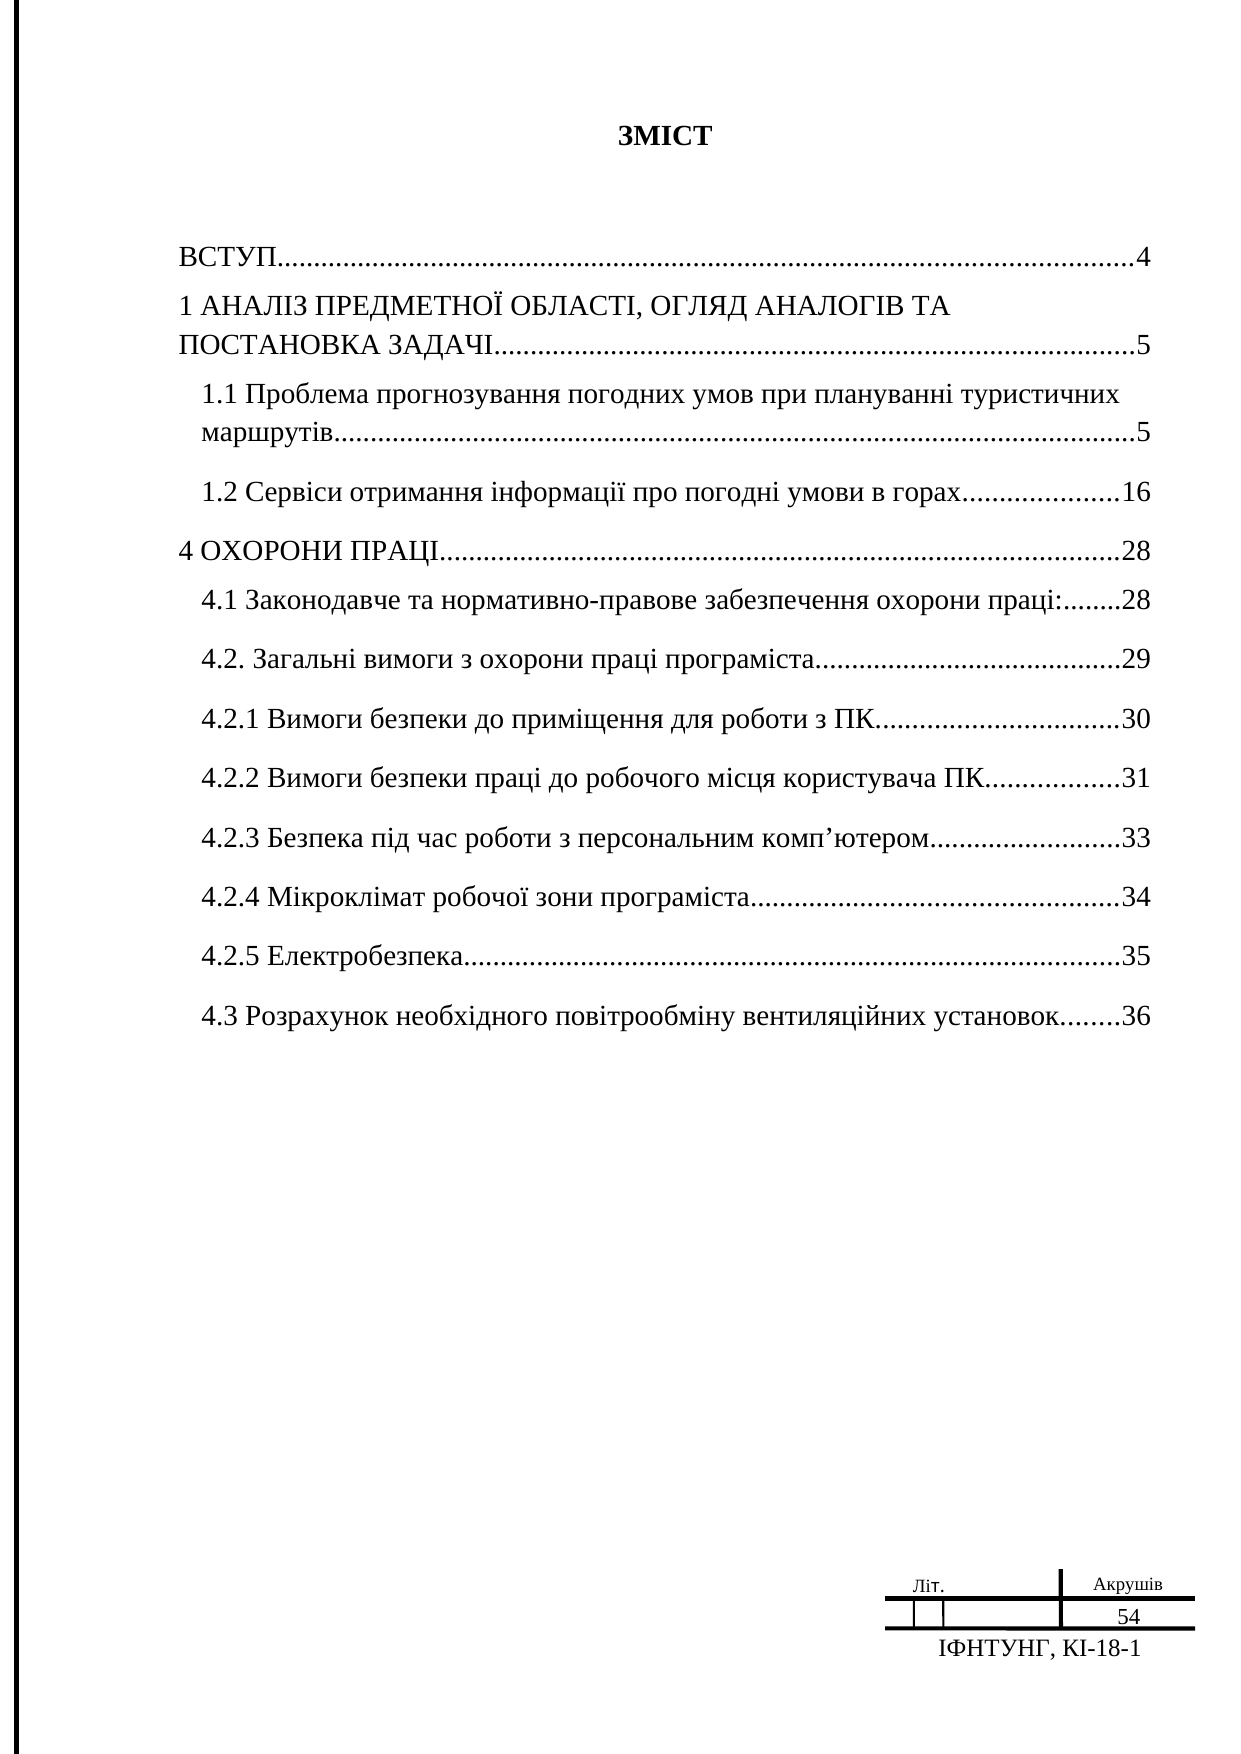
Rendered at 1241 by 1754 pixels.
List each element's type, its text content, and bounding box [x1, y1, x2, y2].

text 1 АНАЛІЗ ПРЕДМЕТНОЇ ОБЛАСТІ, ОГЛЯД АНАЛОГІВ ТА ПОСТАНОВКА ЗАДАЧІ 5 [178, 288, 1152, 361]
text 4 ОХОРОНИ ПРАЦІ 28 [178, 533, 1152, 567]
text 4.2.3 Безпека під час роботи з персональним комп’ютером 33 [201, 820, 1152, 853]
text 1.2 Сервіси отримання інформації про погодні умови в горах 16 [201, 474, 1152, 507]
text 4.2.5 Електробезпека 35 [201, 938, 1152, 972]
text 4.2. Загальні вимоги з охорони праці програміста. 29 [201, 642, 1152, 675]
text 1.1 Проблема прогнозування погодних умов при плануванні туристичних маршрутів 5 [201, 376, 1152, 448]
text 4.2.4 Мікроклімат робочої зони програміста 34 [201, 879, 1152, 913]
text 4.2.2 Вимоги безпеки праці до робочого місця користувача ПК. 31 [201, 760, 1152, 794]
text 4.1 Законодавче та нормативно-правове забезпечення охорони праці: 28 [201, 582, 1152, 616]
subtitle Зміст [178, 118, 1152, 152]
text 4.2.1 Вимоги безпеки до приміщення для роботи з ПК. 30 [201, 701, 1152, 734]
text 4.3 Розрахунок необхідного повітрообміну вентиляційних установок. 36 [201, 998, 1152, 1031]
text Вступ 4 [178, 239, 1152, 273]
